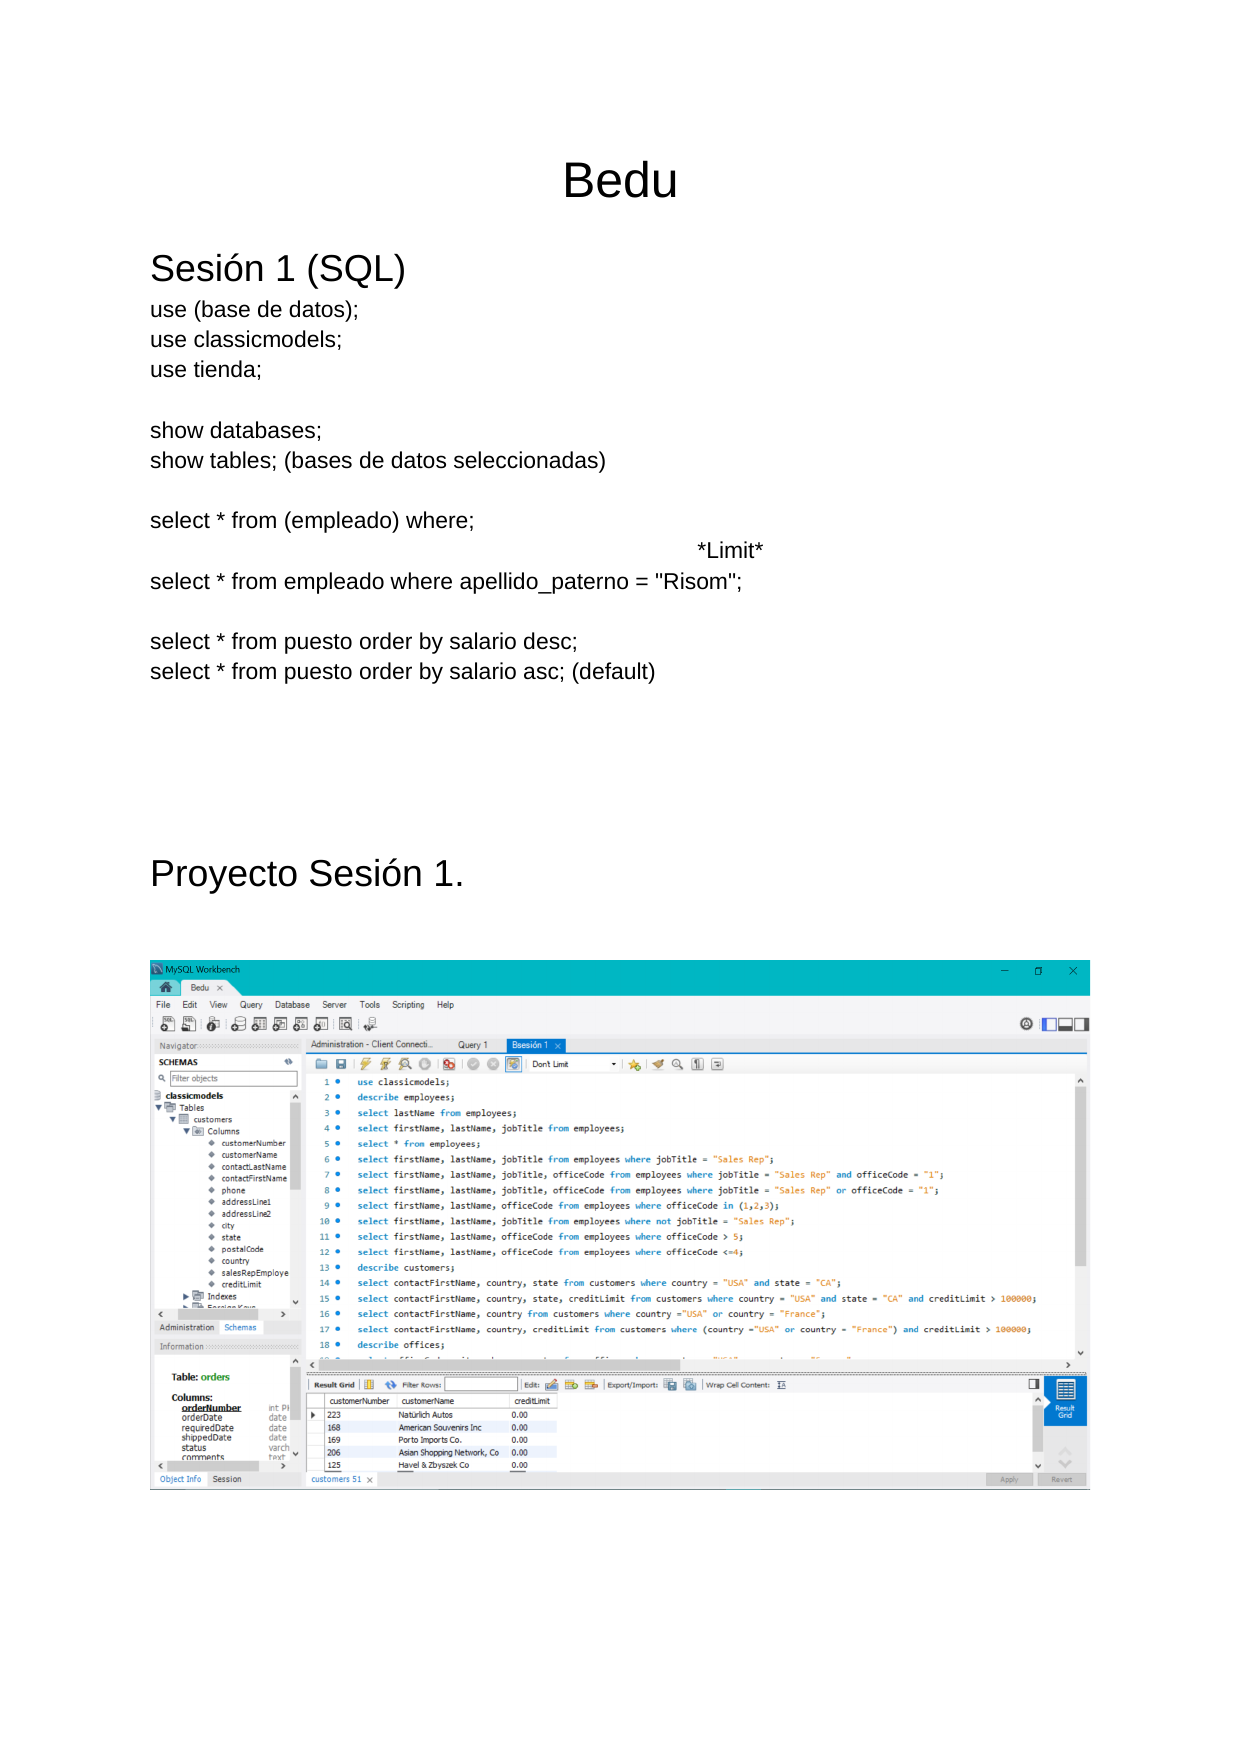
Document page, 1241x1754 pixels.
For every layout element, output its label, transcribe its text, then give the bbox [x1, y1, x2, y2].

text Proyecto Sesión 1. [150, 851, 1090, 894]
text Bedu [150, 150, 1090, 207]
picture [150, 960, 1091, 1490]
text use classicmodels; [150, 326, 1090, 352]
text select * from puesto order by salario asc; (default) [150, 658, 1090, 685]
text *Limit* [150, 537, 1090, 564]
text select * from empleado where apellido_paterno = "Risom"; [150, 568, 1090, 594]
text select * from puesto order by salario desc; [150, 628, 1090, 654]
text use tienda; [150, 356, 1090, 383]
text show tables; (bases de datos seleccionadas) [150, 447, 1090, 473]
text use (base de datos); [150, 296, 1090, 322]
text select * from (empleado) where; [150, 507, 1090, 534]
text Sesión 1 (SQL) [150, 246, 1090, 289]
text show databases; [150, 417, 1090, 443]
